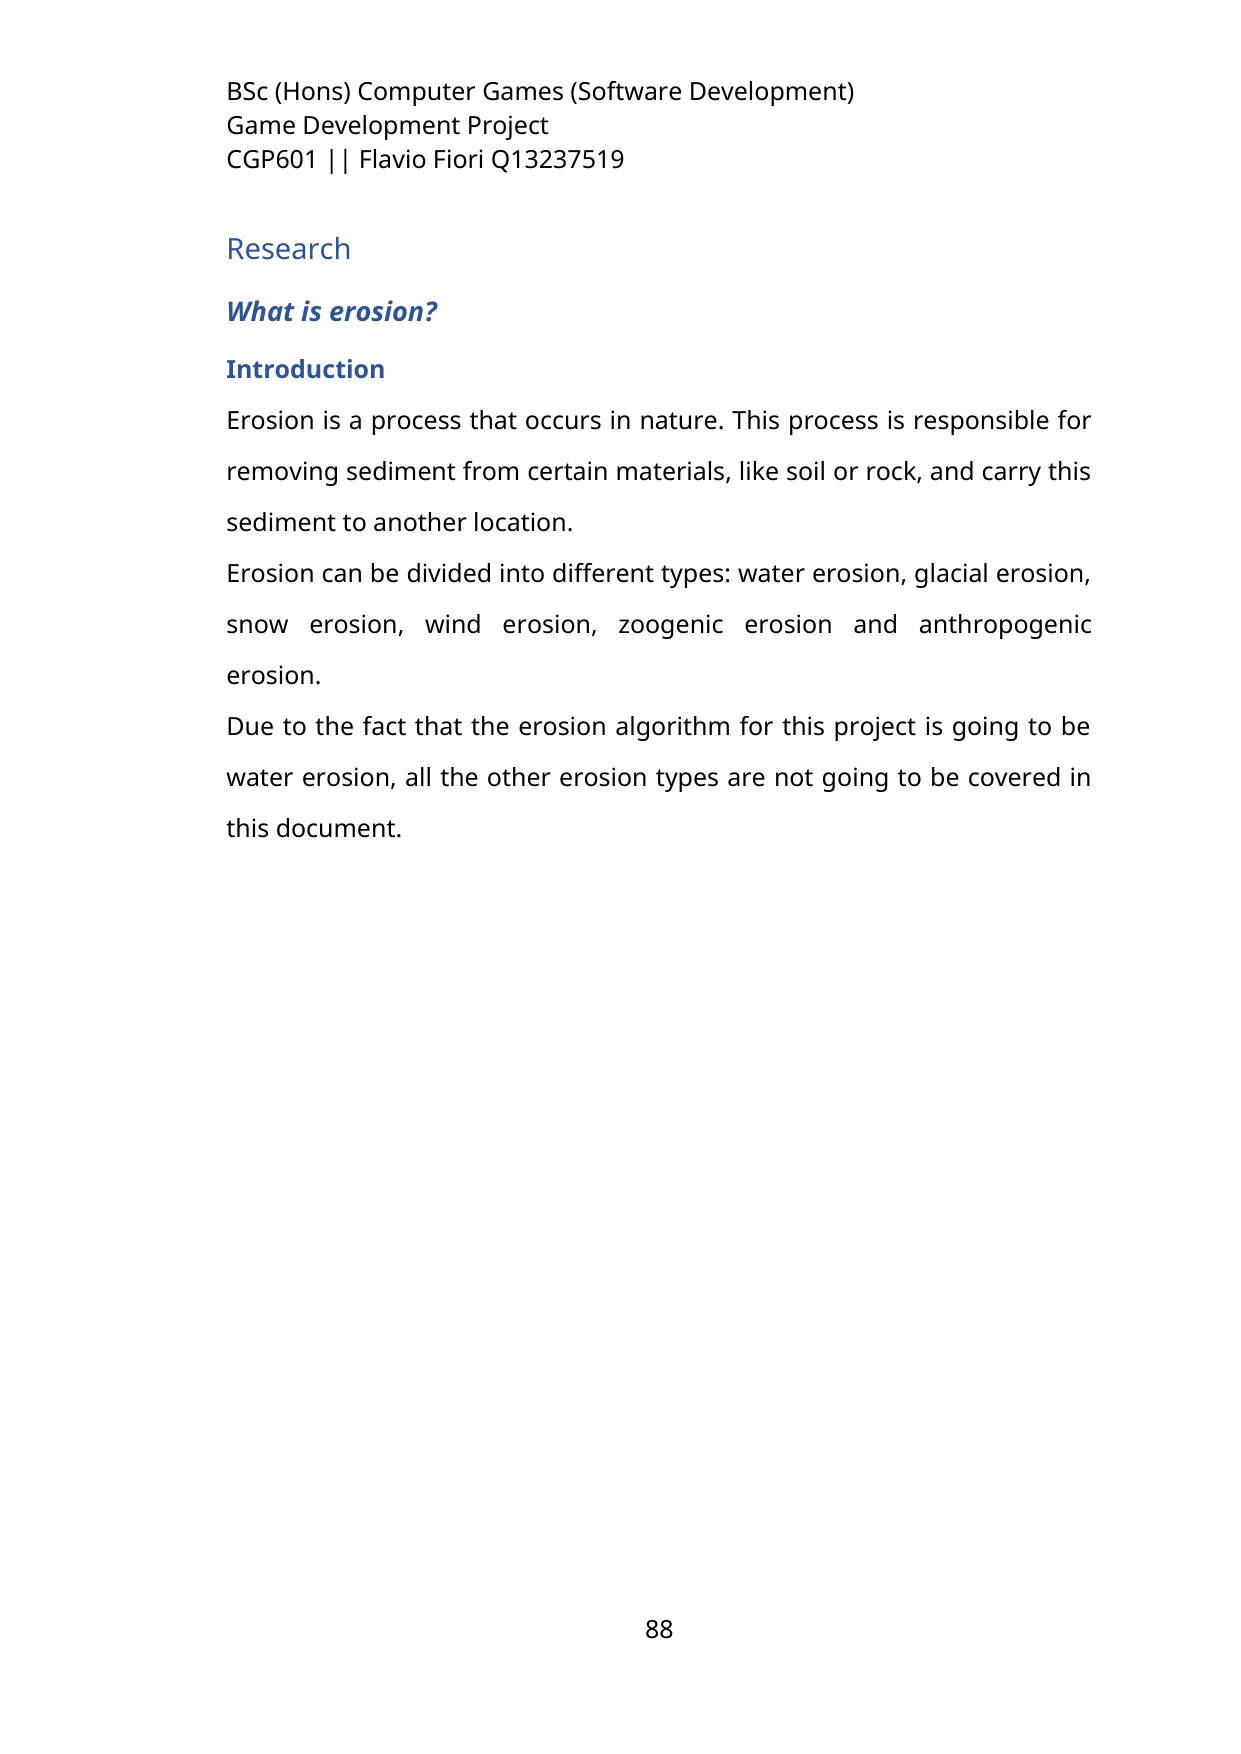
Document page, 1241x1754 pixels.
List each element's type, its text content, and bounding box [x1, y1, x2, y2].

subtitle Research [226, 229, 1092, 268]
subtitle Introduction [226, 352, 1092, 386]
subtitle What is erosion? [226, 292, 1092, 329]
text Due to the fact that the erosion algorithm for this project is going to be water erosion, all the other erosion types are not going to be covered in this document. [226, 709, 1092, 845]
text Erosion can be divided into different types: water erosion, glacial erosion, snow erosion, wind erosion, zoogenic erosion and anthropogenic erosion. [226, 556, 1092, 692]
text Erosion is a process that occurs in nature. This process is responsible for removing sediment from certain materials, like soil or rock, and carry this sediment to another location. [226, 403, 1092, 539]
